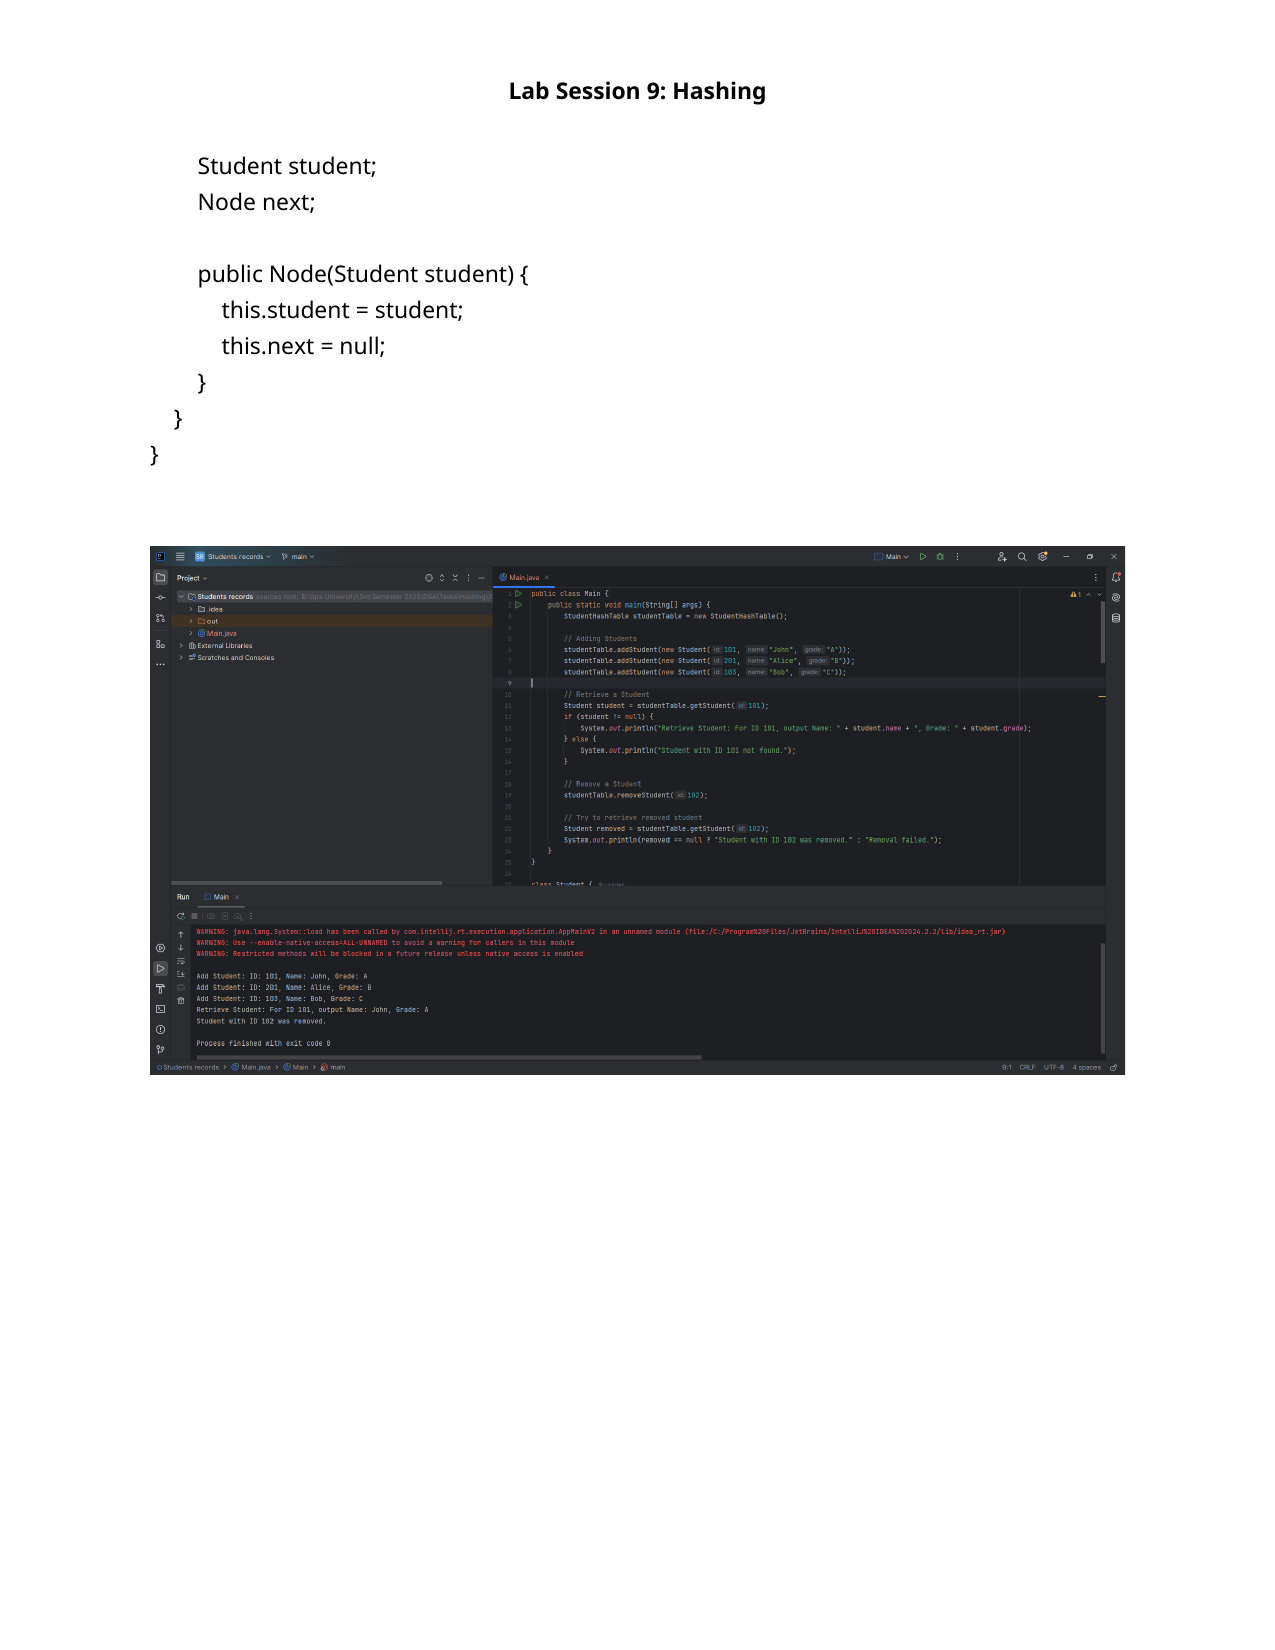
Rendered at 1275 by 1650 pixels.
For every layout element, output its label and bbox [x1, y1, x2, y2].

picture [150, 546, 1125, 1075]
text [150, 150, 1125, 469]
